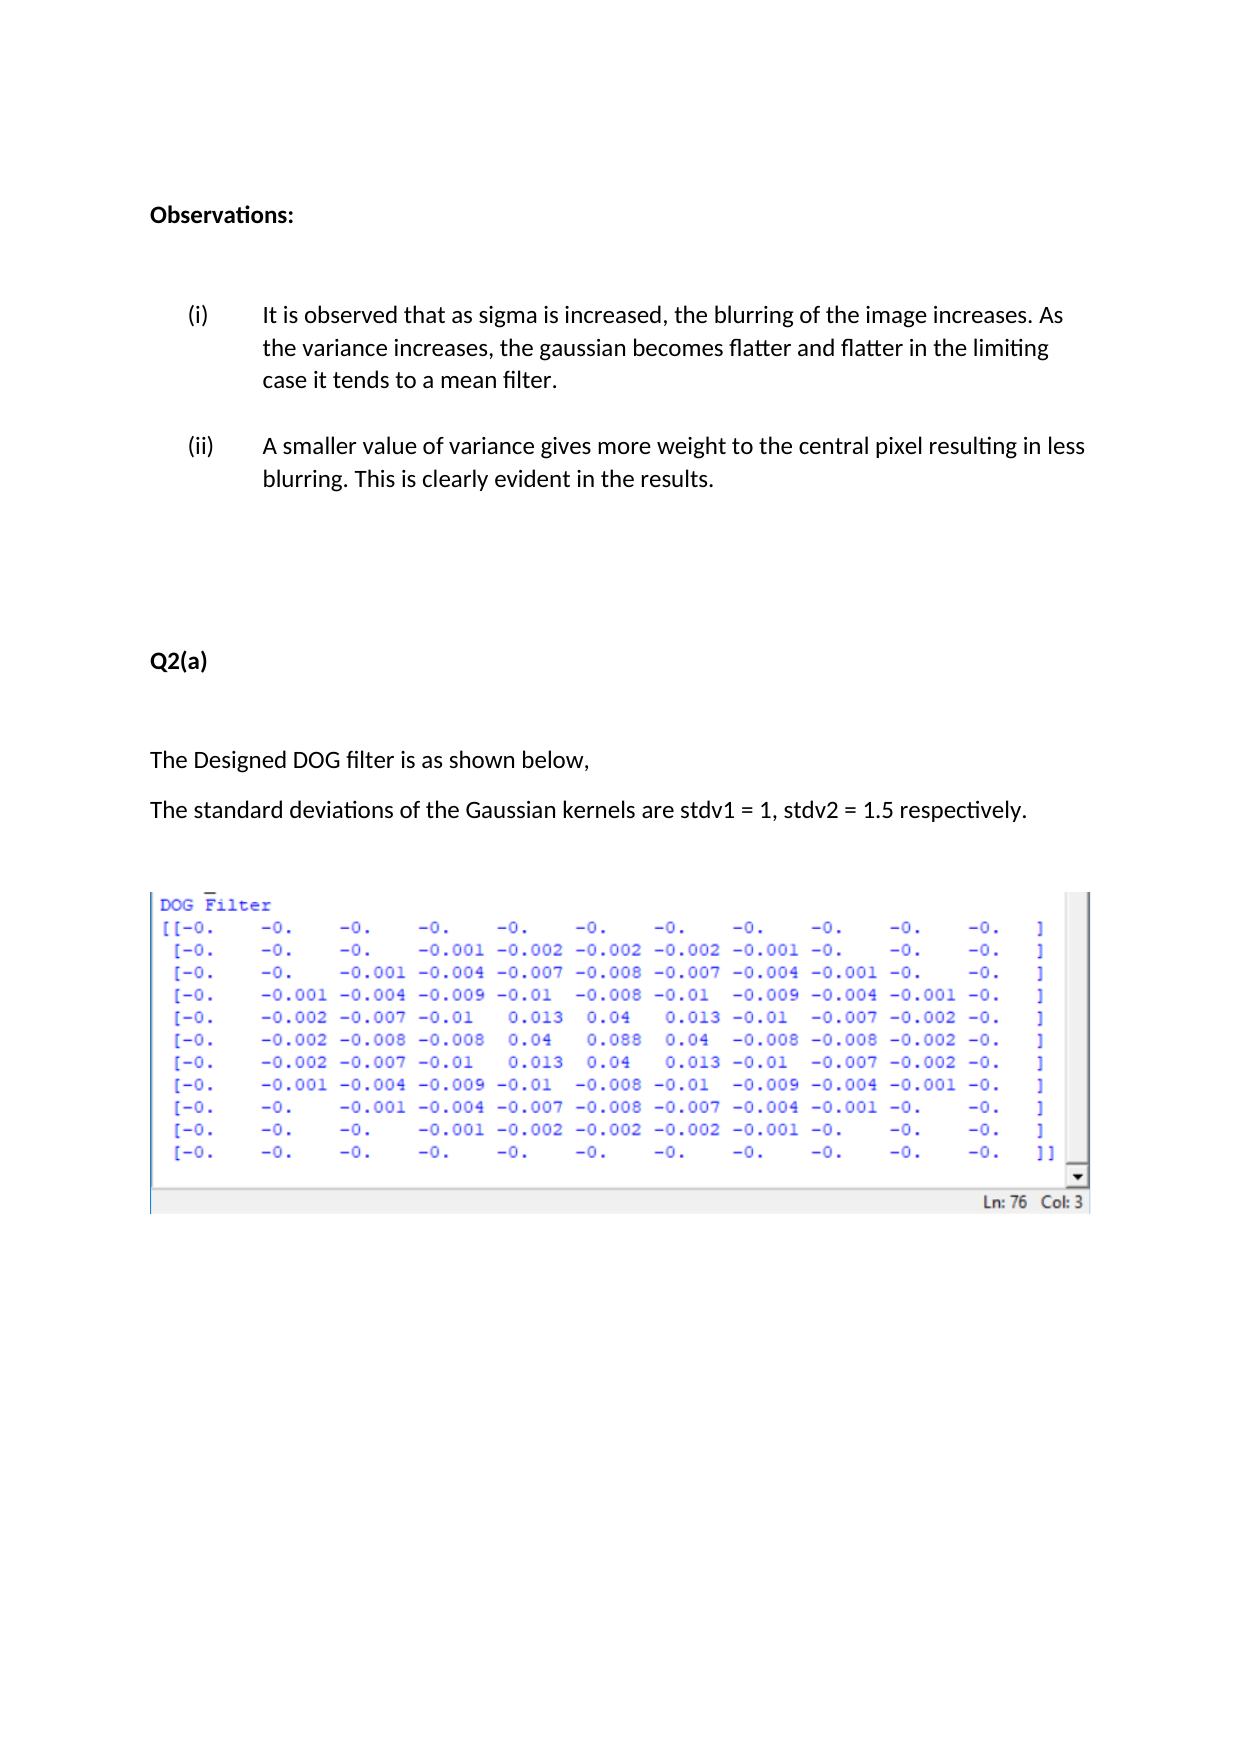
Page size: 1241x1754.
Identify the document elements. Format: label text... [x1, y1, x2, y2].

text The standard deviations of the Gaussian kernels are stdv1 = 1, stdv2 = 1.5 respectively. [150, 794, 1090, 824]
list It is observed that as sigma is increased, the blurring of the image increases. As the variance increases, the gaussian becomes flatter and flatter in the limiting case it tends to a mean filter. [187, 299, 1090, 395]
text The Designed DOG filter is as shown below, [150, 744, 1090, 775]
text Observations: [150, 199, 1090, 230]
picture [150, 892, 1091, 1214]
list A smaller value of variance gives more weight to the central pixel resulting in less blurring. This is clearly evident in the results. [187, 430, 1090, 494]
text Q2(a) [150, 645, 1090, 676]
